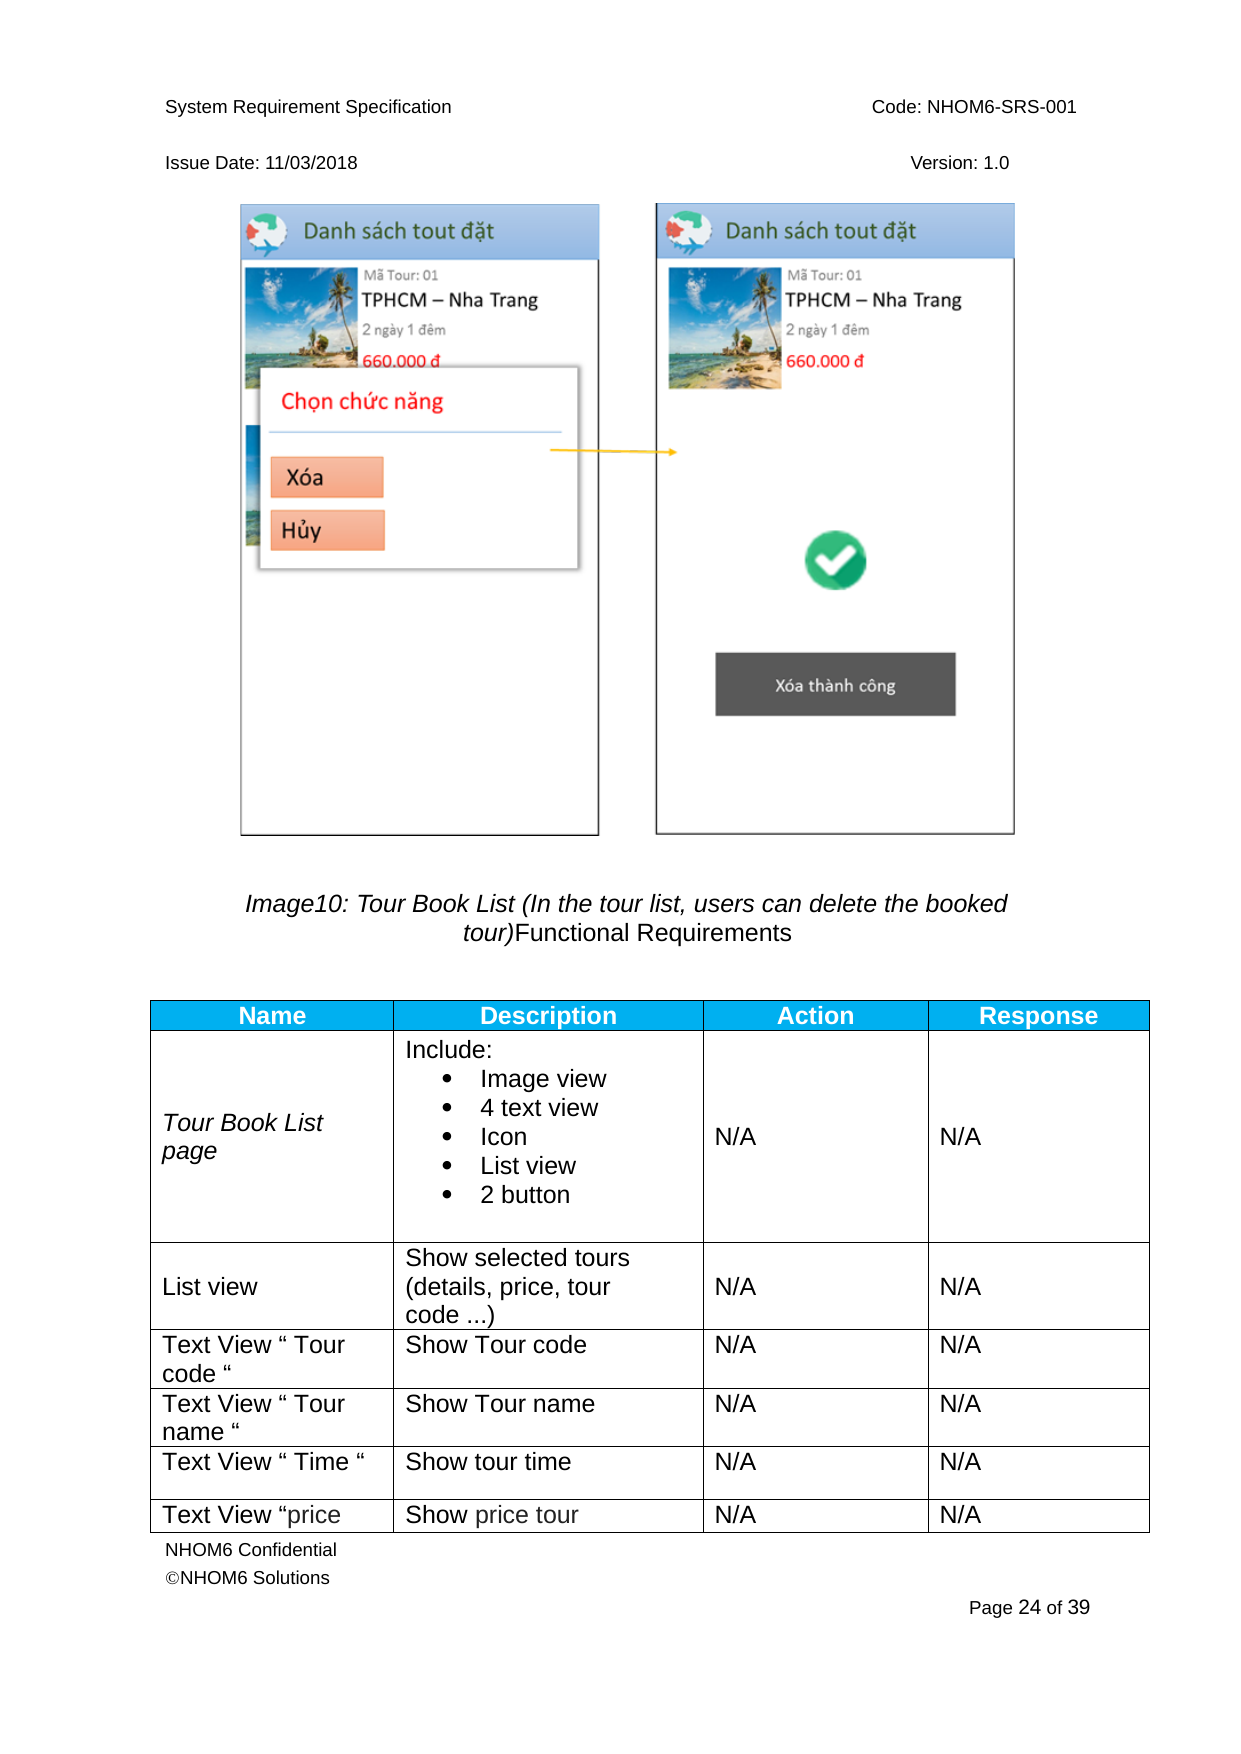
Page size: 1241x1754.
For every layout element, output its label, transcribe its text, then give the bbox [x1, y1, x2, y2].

table_cell Text View “ Tour name “ [151, 1389, 393, 1446]
table_header Response [929, 1001, 1149, 1030]
table_cell Show Tour code [394, 1330, 703, 1387]
table_header Action [704, 1001, 928, 1030]
table_cell List view [151, 1243, 393, 1329]
table_cell N/A [704, 1447, 928, 1499]
table_cell Text View “price “ [151, 1500, 393, 1532]
table_cell Text View “ Tour code “ [151, 1330, 393, 1387]
table_cell N/A [929, 1389, 1149, 1446]
picture [240, 203, 1015, 836]
table_cell Show tour time [394, 1447, 703, 1499]
table_cell N/A [929, 1031, 1149, 1242]
table_header Name [151, 1001, 393, 1030]
table_cell Show Tour name [394, 1389, 703, 1446]
table_cell N/A [929, 1447, 1149, 1499]
table_cell N/A [929, 1243, 1149, 1329]
table_cell Tour Book List page [151, 1031, 393, 1242]
table_cell Include: Image view 4 text view Icon List view 2 button [394, 1031, 703, 1242]
table_cell N/A [704, 1500, 928, 1532]
table_cell N/A [929, 1330, 1149, 1387]
table_cell Text View “ Time “ [151, 1447, 393, 1499]
table_cell N/A [704, 1031, 928, 1242]
table_cell N/A [704, 1243, 928, 1329]
table_header Description [394, 1001, 703, 1030]
table_cell N/A [704, 1389, 928, 1446]
text Image10: Tour Book List (In the tour list, users can delete the booked tour)Functional Requirements [165, 889, 1090, 946]
table_cell N/A [704, 1330, 928, 1387]
table_cell Show selected tours (details, price, tour code ...) [394, 1243, 703, 1329]
table_cell N/A [929, 1500, 1149, 1532]
table_cell Show price tour [394, 1500, 703, 1532]
